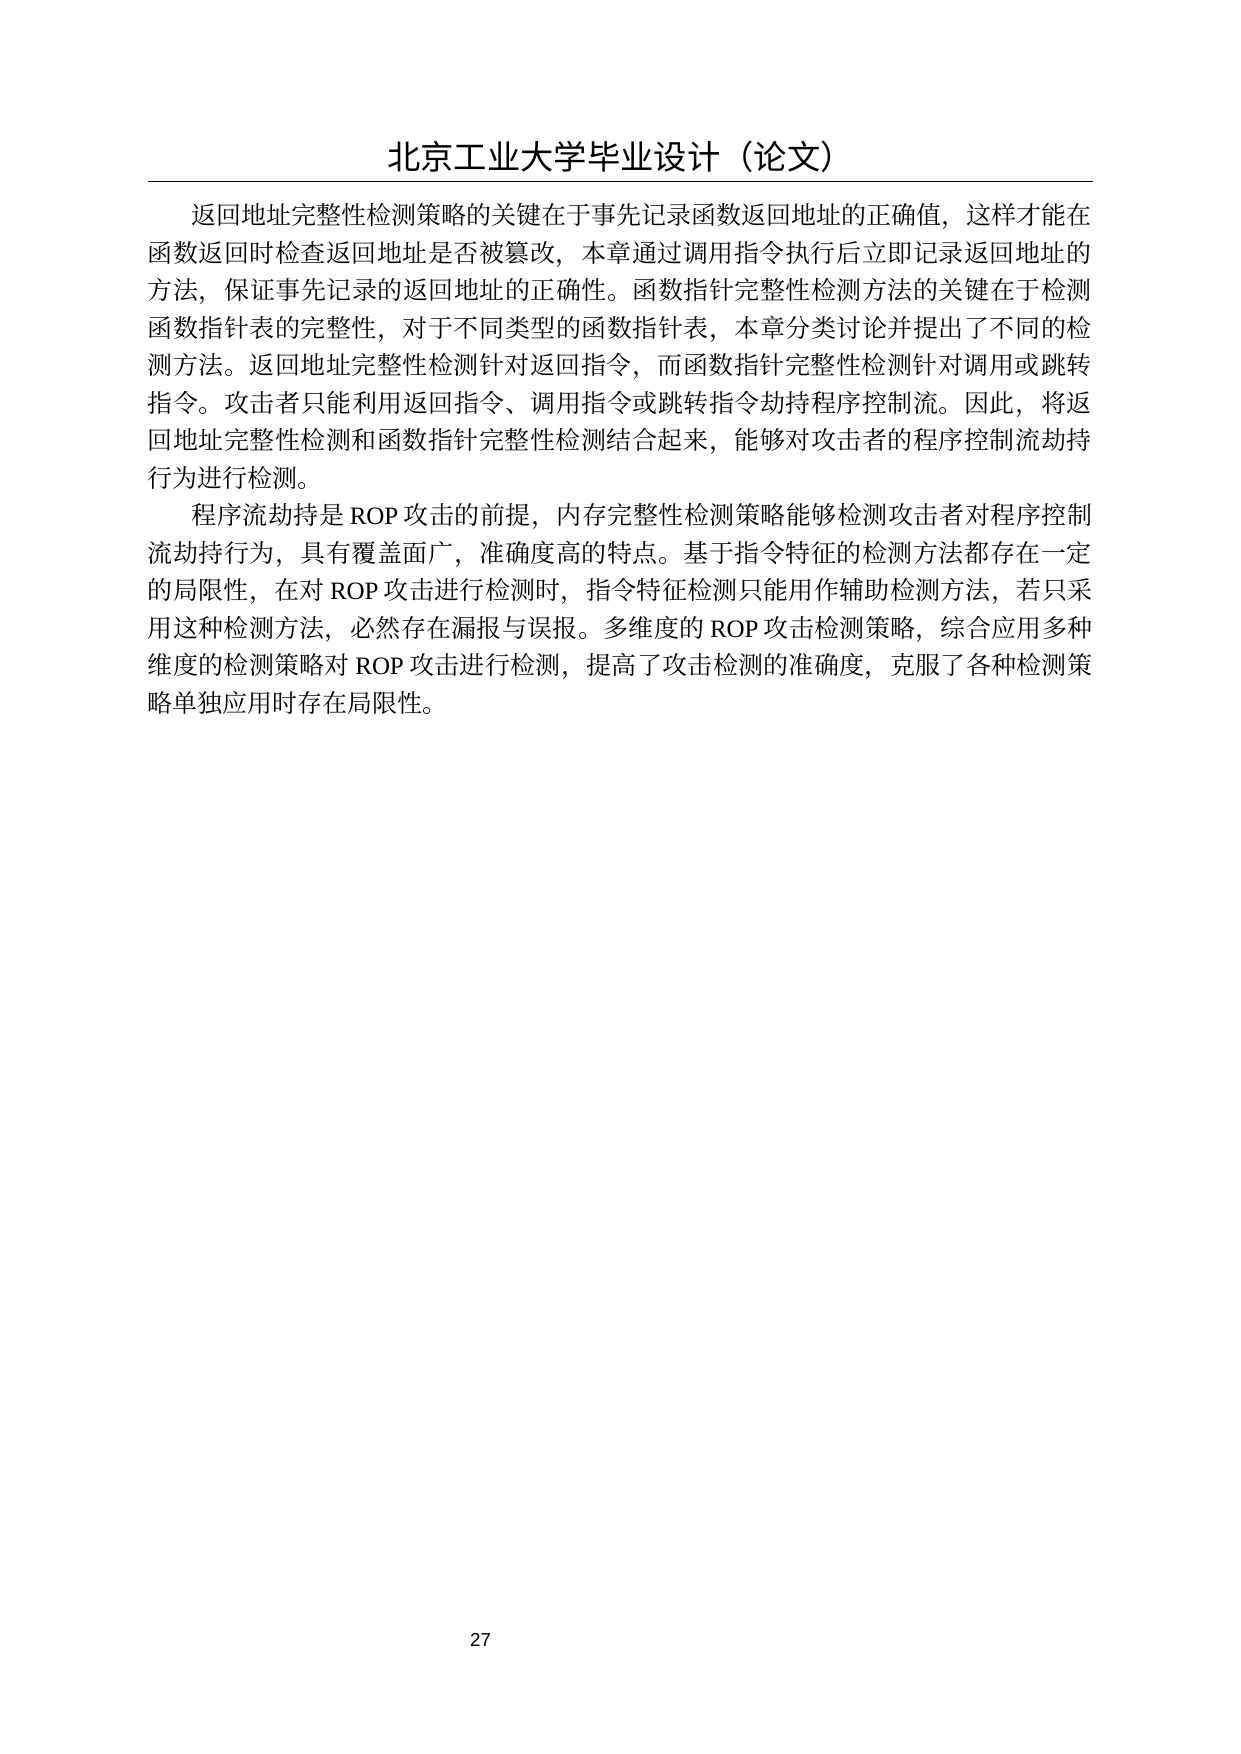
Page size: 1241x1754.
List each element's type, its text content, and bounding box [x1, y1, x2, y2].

text 返回地址完整性检测策略的关键在于事先记录函数返回地址的正确值，这样才能在函数返回时检查返回地址是否被篡改，本章通过调用指令执行后立即记录返回地址的方法，保证事先记录的返回地址的正确性。函数指针完整性检测方法的关键在于检测函数指针表的完整性，对于不同类型的函数指针表，本章分类讨论并提出了不同的检测方法。返回地址完整性检测针对返回指令，而函数指针完整性检测针对调用或跳转指令。攻击者只能利用返回指令、调用指令或跳转指令劫持程序控制流。因此，将返回地址完整性检测和函数指针完整性检测结合起来，能够对攻击者的程序控制流劫持行为进行检测。 [148, 194, 1093, 494]
text 程序流劫持是ROP攻击的前提，内存完整性检测策略能够检测攻击者对程序控制流劫持行为，具有覆盖面广，准确度高的特点。基于指令特征的检测方法都存在一定的局限性，在对ROP攻击进行检测时，指令特征检测只能用作辅助检测方法，若只采用这种检测方法，必然存在漏报与误报。多维度的ROP攻击检测策略，综合应用多种维度的检测策略对ROP攻击进行检测，提高了攻击检测的准确度，克服了各种检测策略单独应用时存在局限性。 [148, 494, 1093, 719]
